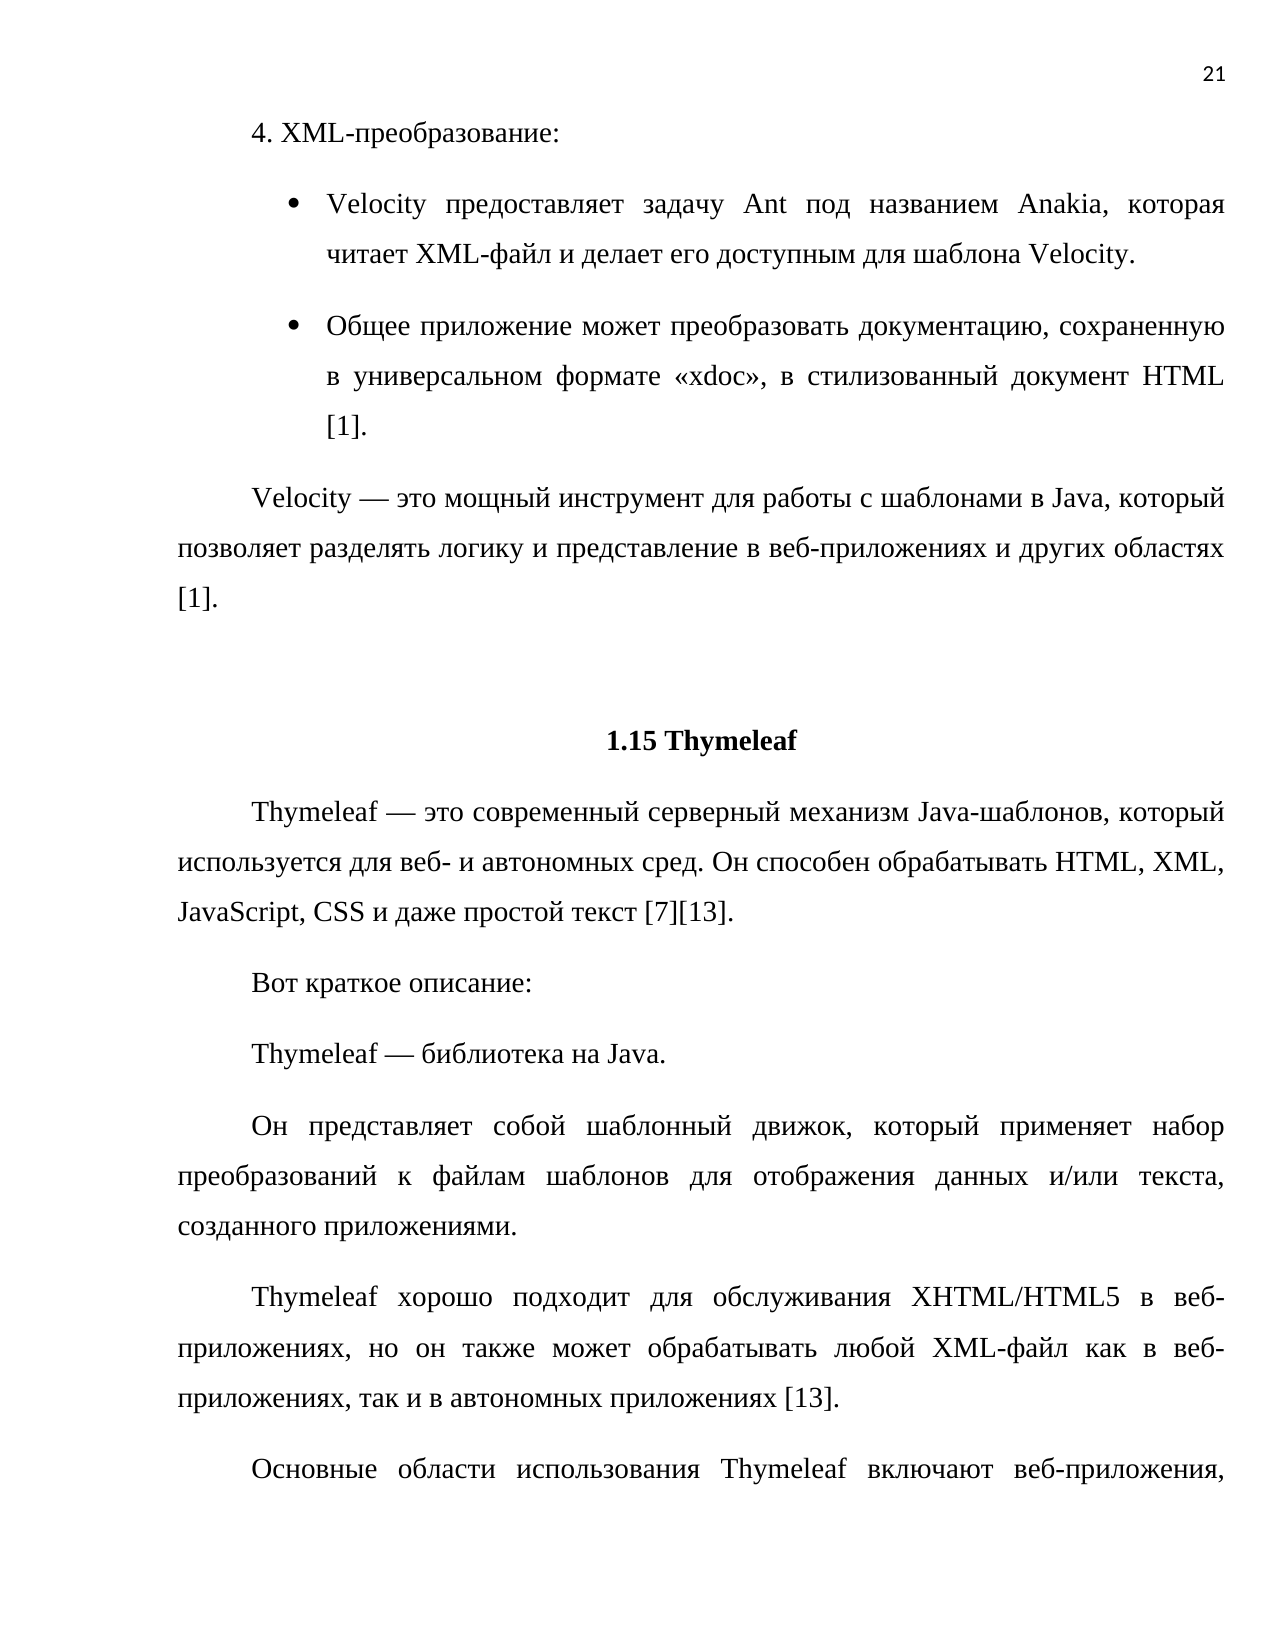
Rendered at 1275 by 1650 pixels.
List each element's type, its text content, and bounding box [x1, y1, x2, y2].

text Вот краткое описание: [177, 966, 1226, 999]
text Он представляет собой шаблонный движок, который применяет набор преобразований к файлам шаблонов для отображения данных и/или текста, созданного приложениями. [177, 1108, 1226, 1242]
text Thymeleaf — это современный серверный механизм Java-шаблонов, который используется для веб- и автономных сред. Он способен обрабатывать HTML, XML, JavaScript, CSS и даже простой текст [7][13]. [177, 794, 1226, 928]
text 4. XML-преобразование: [177, 115, 1226, 149]
text 1.15 Thymeleaf [177, 723, 1226, 756]
list Общее приложение может преобразовать документацию, сохраненную в универсальном формате «xdoc», в стилизованный документ HTML [1]. [289, 308, 1226, 442]
text Velocity — это мощный инструмент для работы с шаблонами в Java, который позволяет разделять логику и представление в веб-приложениях и других областях [1]. [177, 480, 1226, 614]
text Thymeleaf хорошо подходит для обслуживания XHTML/HTML5 в веб-приложениях, но он также может обрабатывать любой XML-файл как в веб-приложениях, так и в автономных приложениях [13]. [177, 1279, 1226, 1414]
list Velocity предоставляет задачу Ant под названием Anakia, которая читает XML-файл и делает его доступным для шаблона Velocity. [289, 186, 1226, 270]
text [177, 1451, 1226, 1485]
text Thymeleaf — библиотека на Java. [177, 1037, 1226, 1070]
